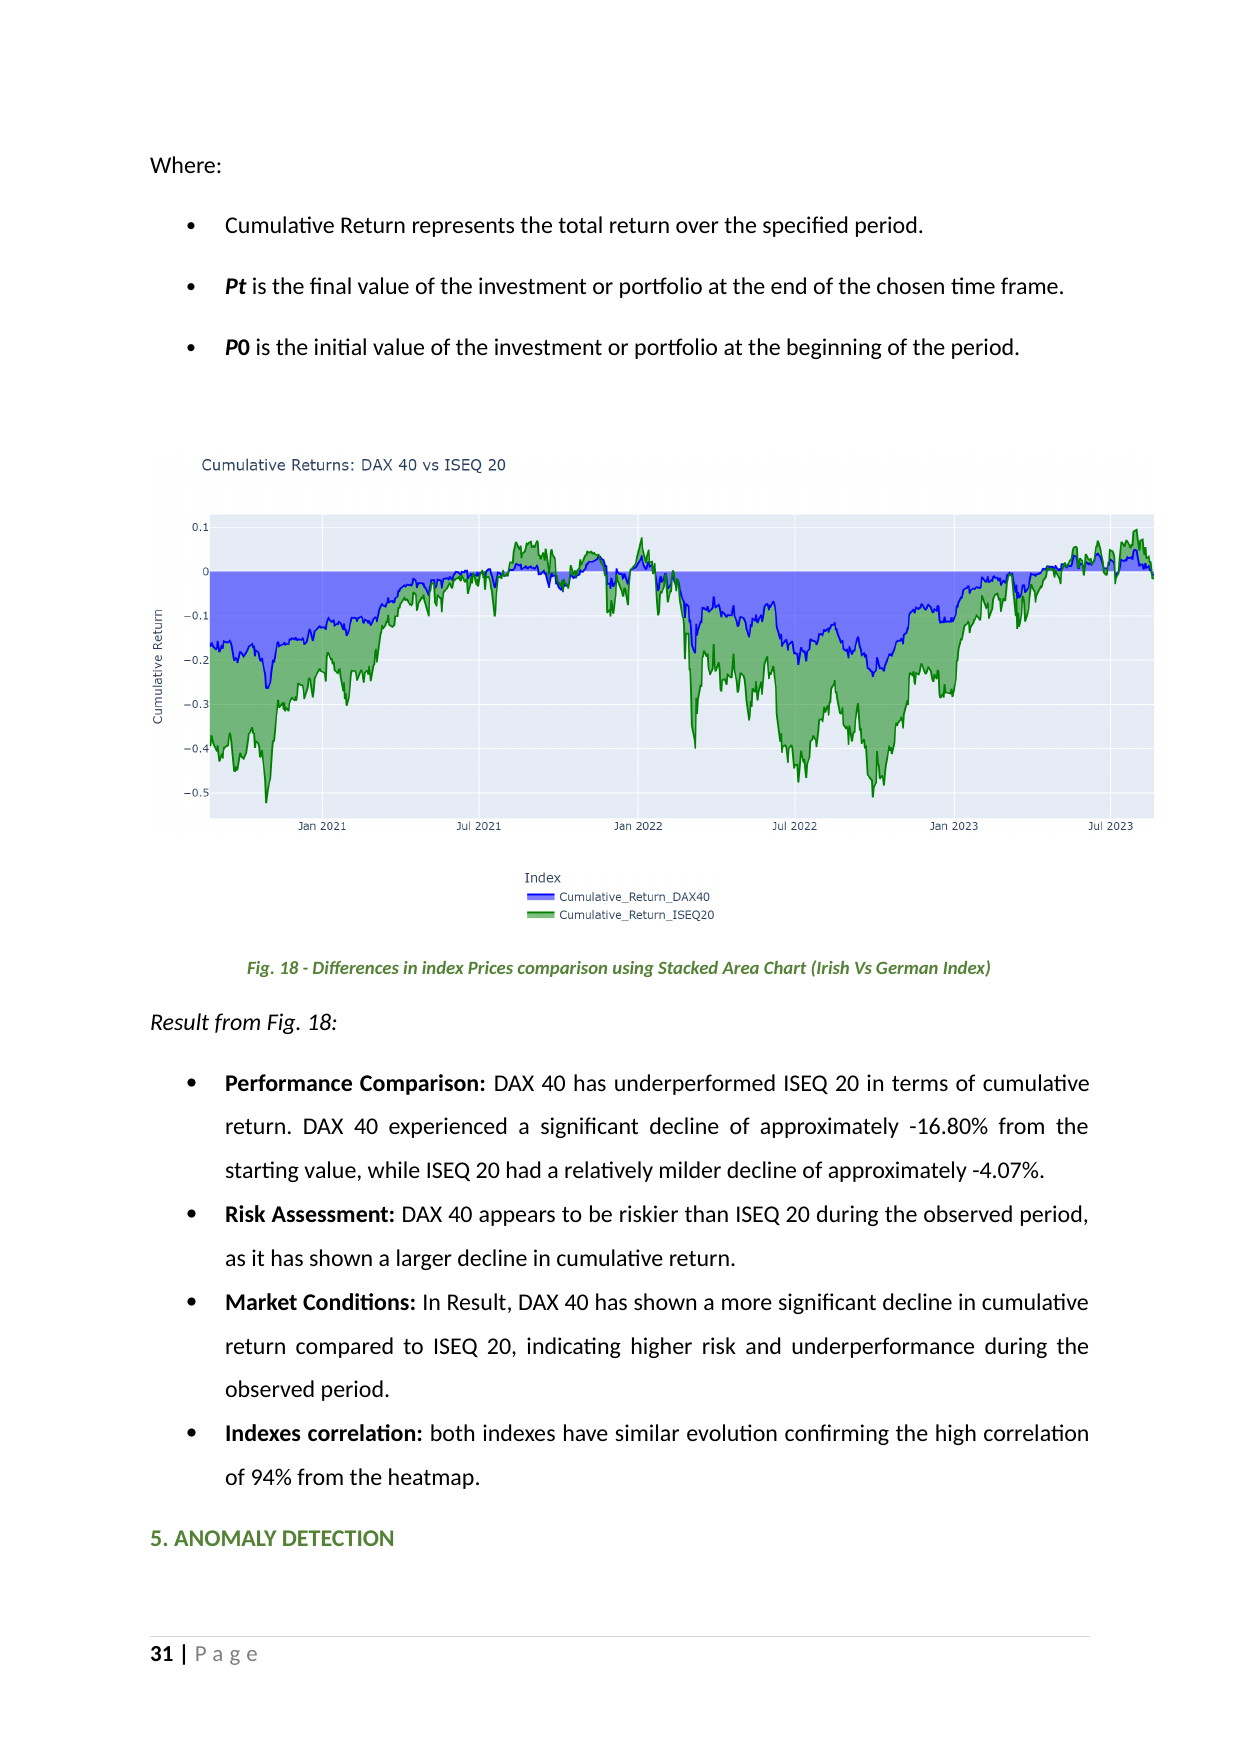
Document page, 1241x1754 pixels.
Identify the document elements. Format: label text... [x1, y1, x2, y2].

picture [150, 452, 1154, 837]
text Fig. 18 - Differences in index Prices comparison using Stacked Area Chart (Irish Vs German Index) [150, 956, 1090, 979]
list Market Conditions: In Result, DAX 40 has shown a more significant decline in cumulative return compared to ISEQ 20, indicating higher risk and underperformance during the observed period. [187, 1287, 1090, 1404]
list P0​ is the initial value of the investment or portfolio at the beginning of the period. [187, 332, 1090, 361]
text Where: [150, 150, 1090, 179]
picture [521, 867, 719, 926]
list Indexes correlation: both indexes have similar evolution confirming the high correlation of 94% from the heatmap. [187, 1418, 1090, 1492]
list Risk Assessment: DAX 40 appears to be riskier than ISEQ 20 during the observed period, as it has shown a larger decline in cumulative return. [187, 1199, 1090, 1272]
list Pt​ is the final value of the investment or portfolio at the end of the chosen time frame. [187, 271, 1090, 300]
text 5. ANOMALY DETECTION [150, 1523, 1090, 1552]
list Performance Comparison: DAX 40 has underperformed ISEQ 20 in terms of cumulative return. DAX 40 experienced a significant decline of approximately -16.80% from the starting value, while ISEQ 20 had a relatively milder decline of approximately -4.07%. [187, 1068, 1090, 1184]
list Cumulative Return represents the total return over the specified period. [187, 211, 1090, 240]
text Result from Fig. 18: [150, 1007, 1090, 1036]
